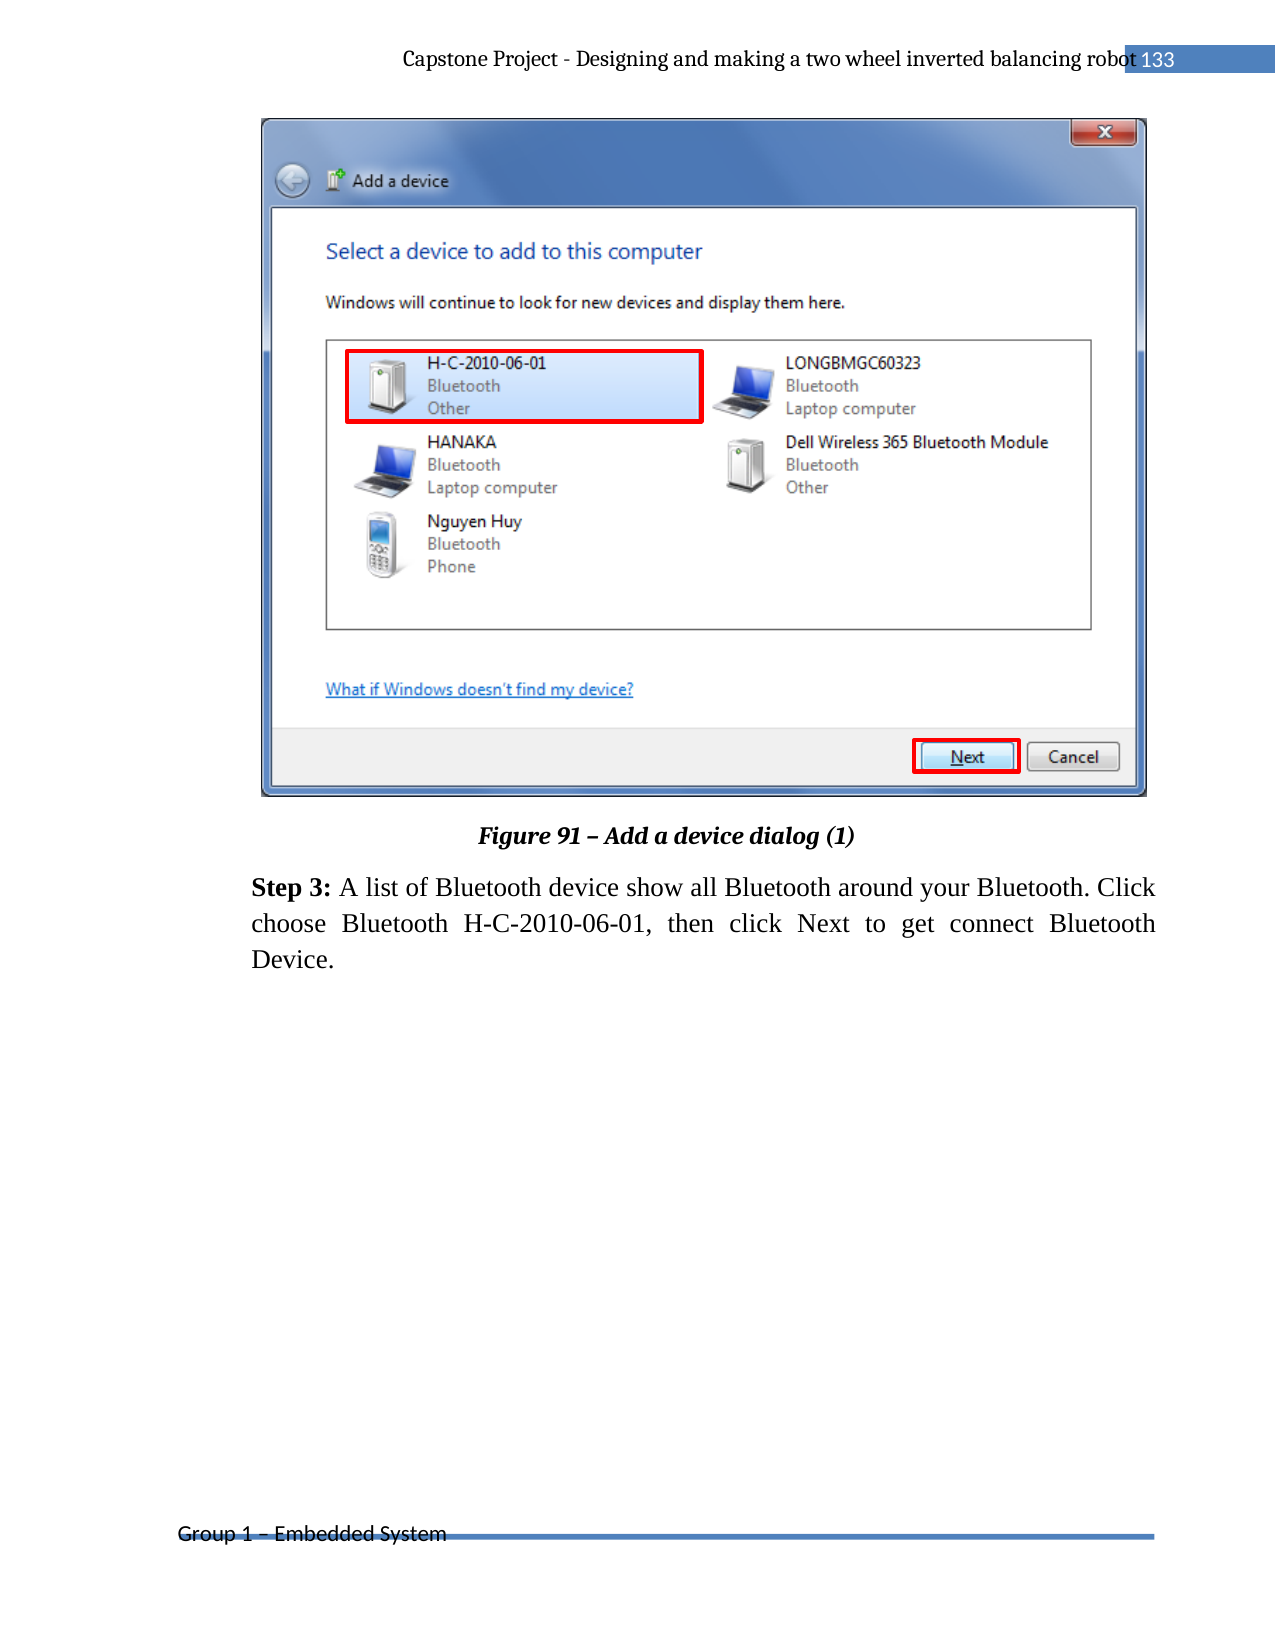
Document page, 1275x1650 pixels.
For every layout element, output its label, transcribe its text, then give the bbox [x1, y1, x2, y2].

text Figure 91 – Add a device dialog (1) [177, 822, 1157, 851]
text Step 3: A list of Bluetooth device show all Bluetooth around your Bluetooth. Click choose Bluetooth H-C-2010-06-01, then click Next to get connect Bluetooth Device. [251, 871, 1157, 974]
picture [261, 118, 1147, 797]
